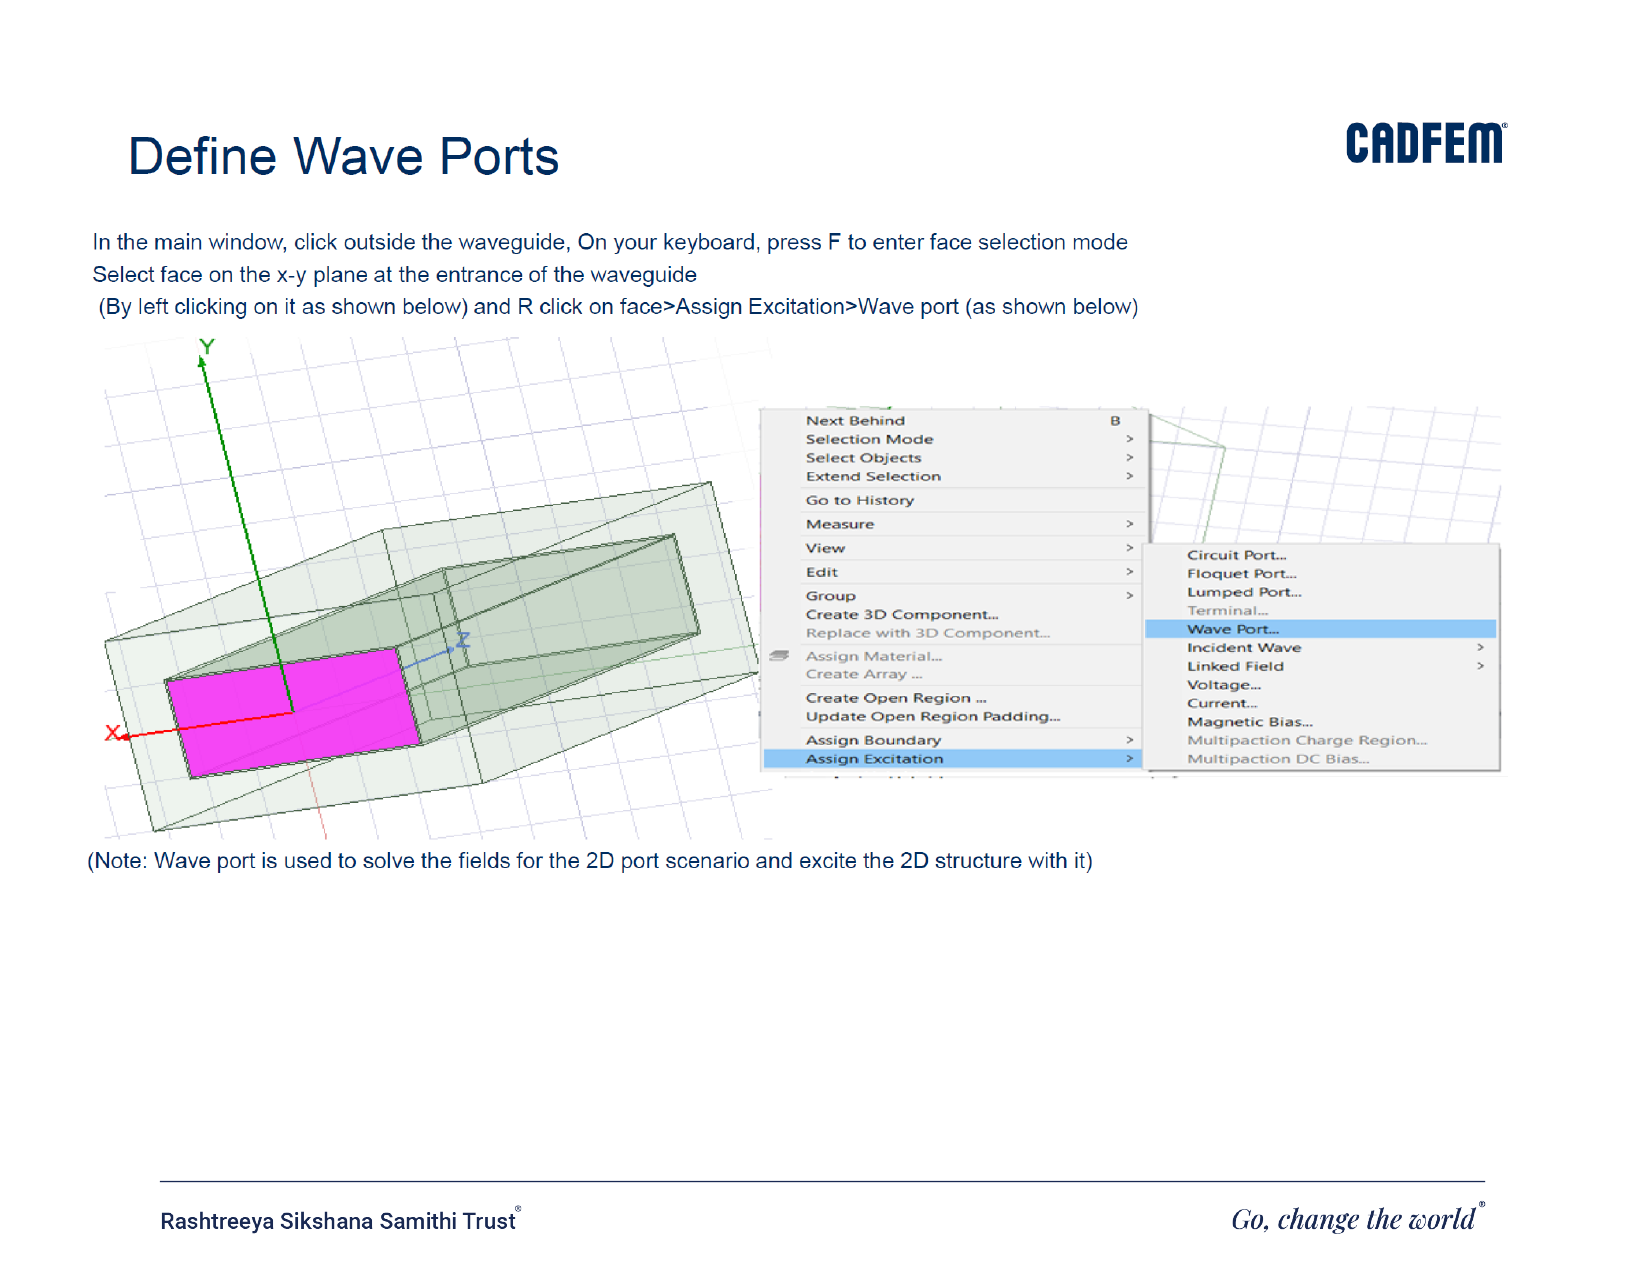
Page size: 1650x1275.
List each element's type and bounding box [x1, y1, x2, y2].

picture [75, 103, 1546, 881]
picture [79, 1143, 1566, 1261]
